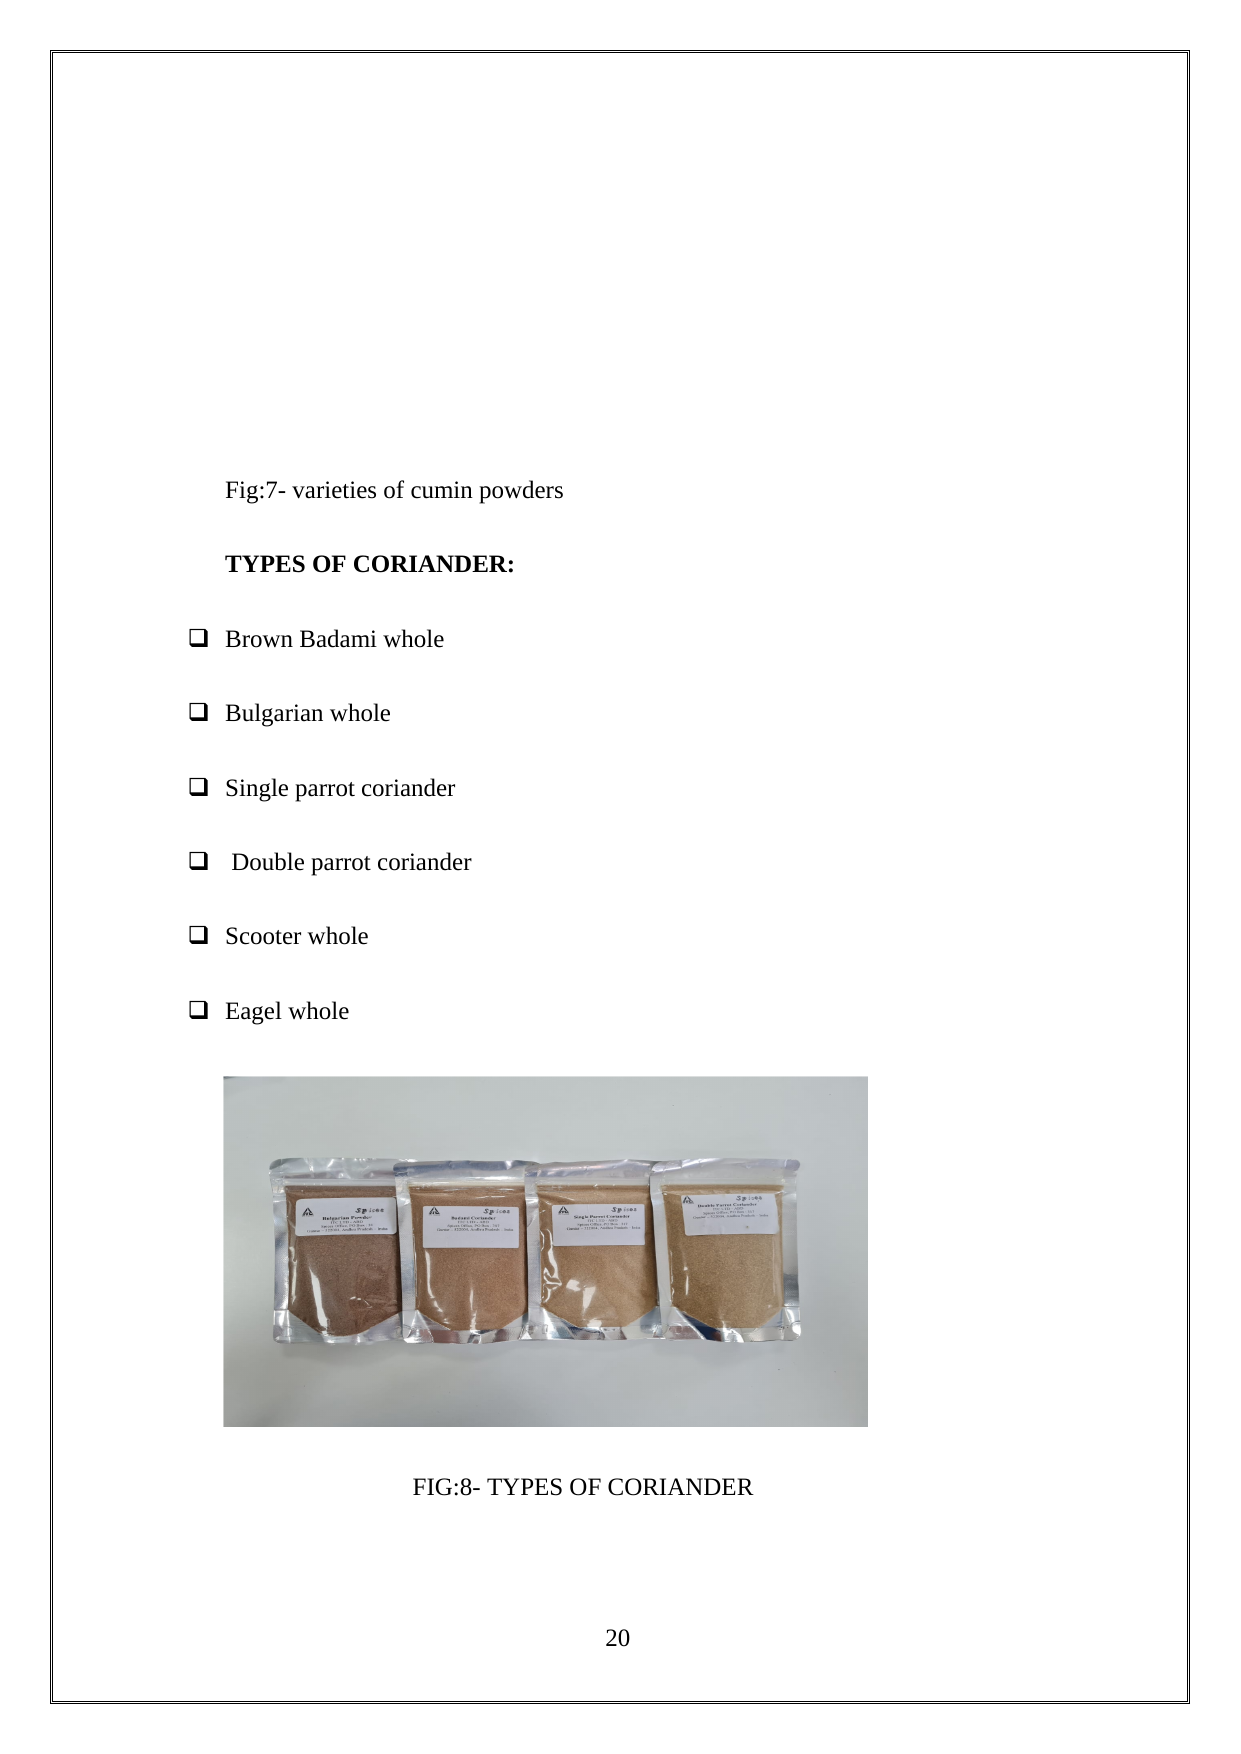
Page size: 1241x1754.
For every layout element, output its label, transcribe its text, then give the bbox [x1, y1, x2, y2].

text Fig:7- varieties of cumin powders [225, 475, 1090, 504]
text TYPES OF CORIANDER: [225, 549, 1090, 578]
list Scooter whole [187, 921, 1090, 950]
list Bulgarian whole [187, 698, 1090, 727]
list Eagel whole [187, 996, 1090, 1024]
list Single parrot coriander [187, 773, 1090, 801]
picture [224, 1077, 868, 1427]
text FIG:8- TYPES OF CORIANDER [225, 1472, 1090, 1501]
list Double parrot coriander [187, 847, 1090, 876]
list Brown Badami whole [187, 624, 1090, 653]
